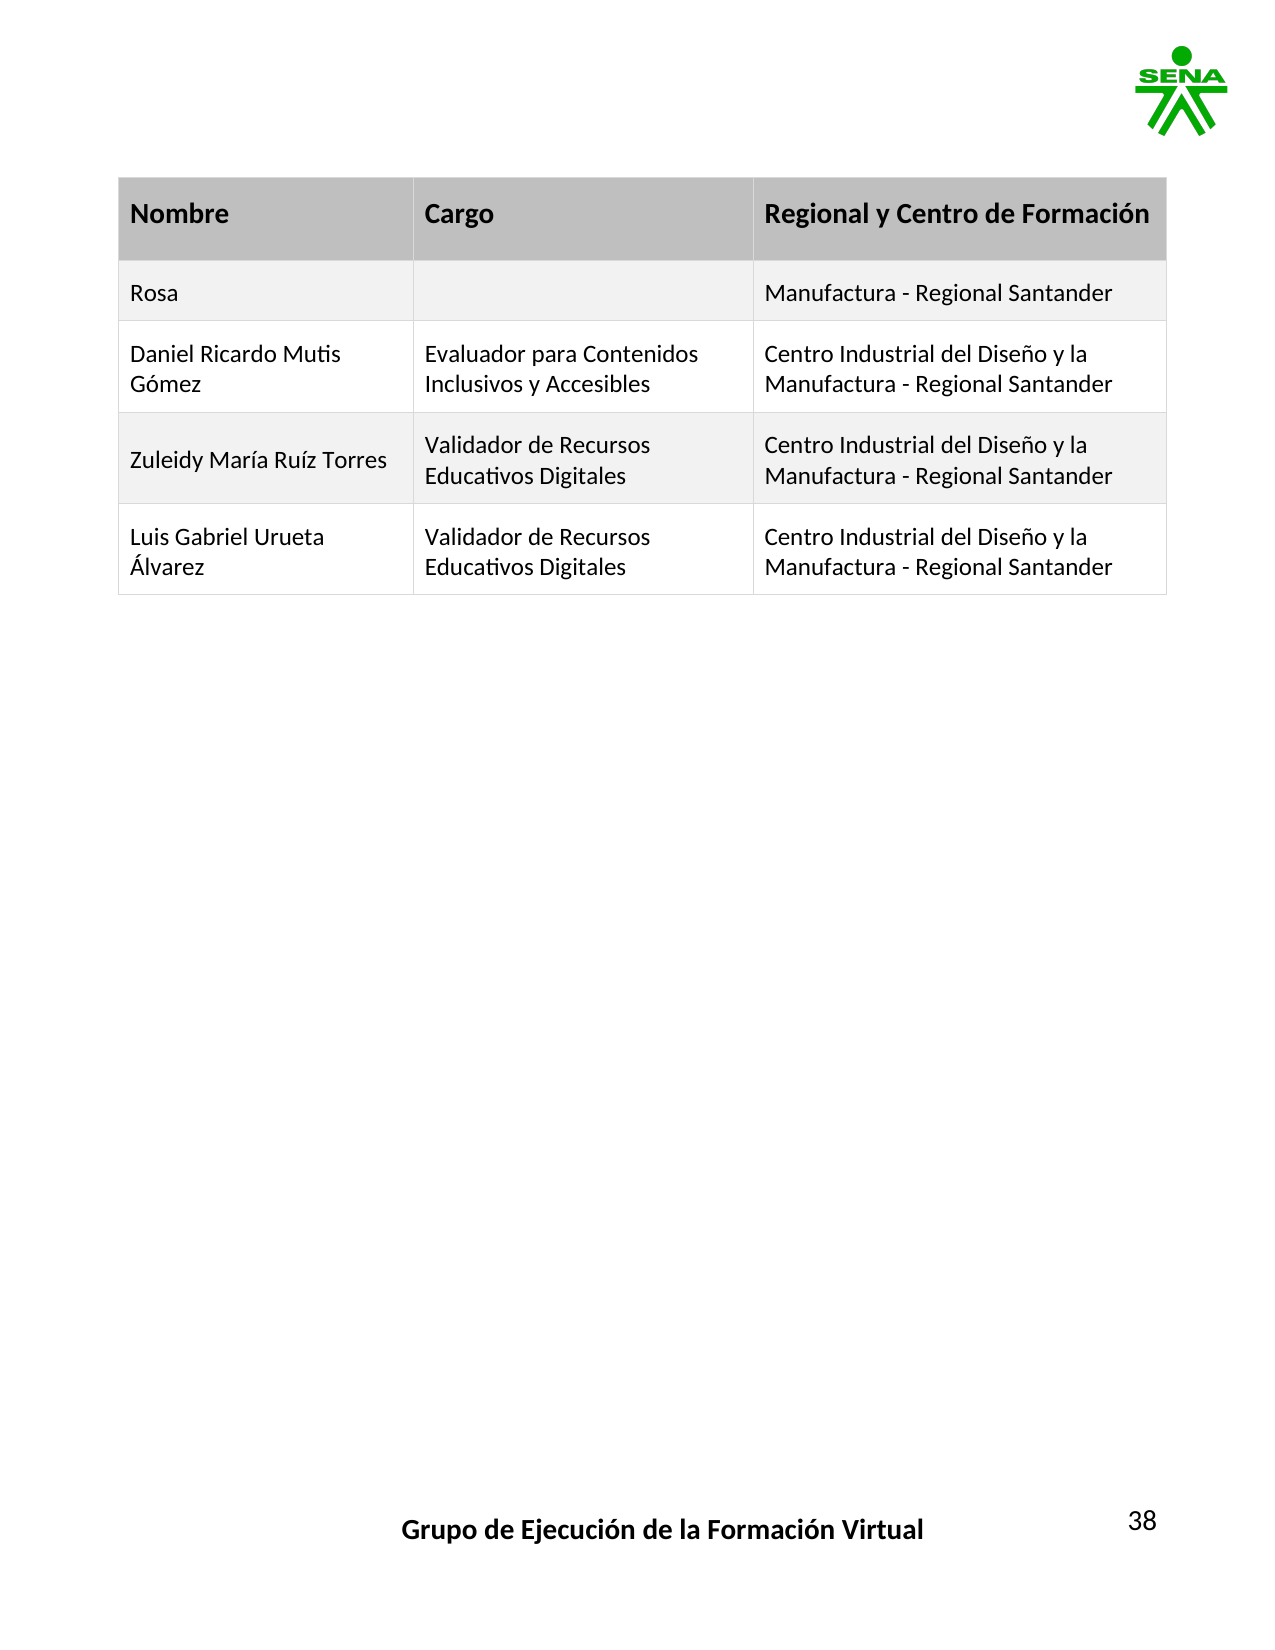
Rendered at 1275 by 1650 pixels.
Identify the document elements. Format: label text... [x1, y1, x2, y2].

table_cell Evaluador para Contenidos Inclusivos y Accesibles [414, 321, 753, 412]
table_cell Luis Gabriel Urueta Álvarez [119, 504, 413, 594]
table_cell Centro Industrial del Diseño y la Manufactura - Regional Santander [754, 261, 1166, 320]
table_header Nombre [119, 178, 413, 260]
table_cell Actividad didáctica [414, 261, 753, 320]
table_cell Validador de Recursos Educativos Digitales [414, 413, 753, 503]
table_header Regional y Centro de Formación [754, 178, 1166, 260]
table_cell Zuleidy María Ruíz Torres [119, 413, 413, 503]
table_cell Centro Industrial del Diseño y la Manufactura - Regional Santander [754, 321, 1166, 412]
table_cell Andrea Paola Botello De la Rosa [119, 261, 413, 320]
table_cell Validador de Recursos Educativos Digitales [414, 504, 753, 594]
table_header Cargo [414, 178, 753, 260]
table_cell Centro Industrial del Diseño y la Manufactura - Regional Santander [754, 504, 1166, 594]
table_cell Centro Industrial del Diseño y la Manufactura - Regional Santander [754, 413, 1166, 503]
picture [1135, 46, 1228, 136]
table_cell Daniel Ricardo Mutis Gómez [119, 321, 413, 412]
